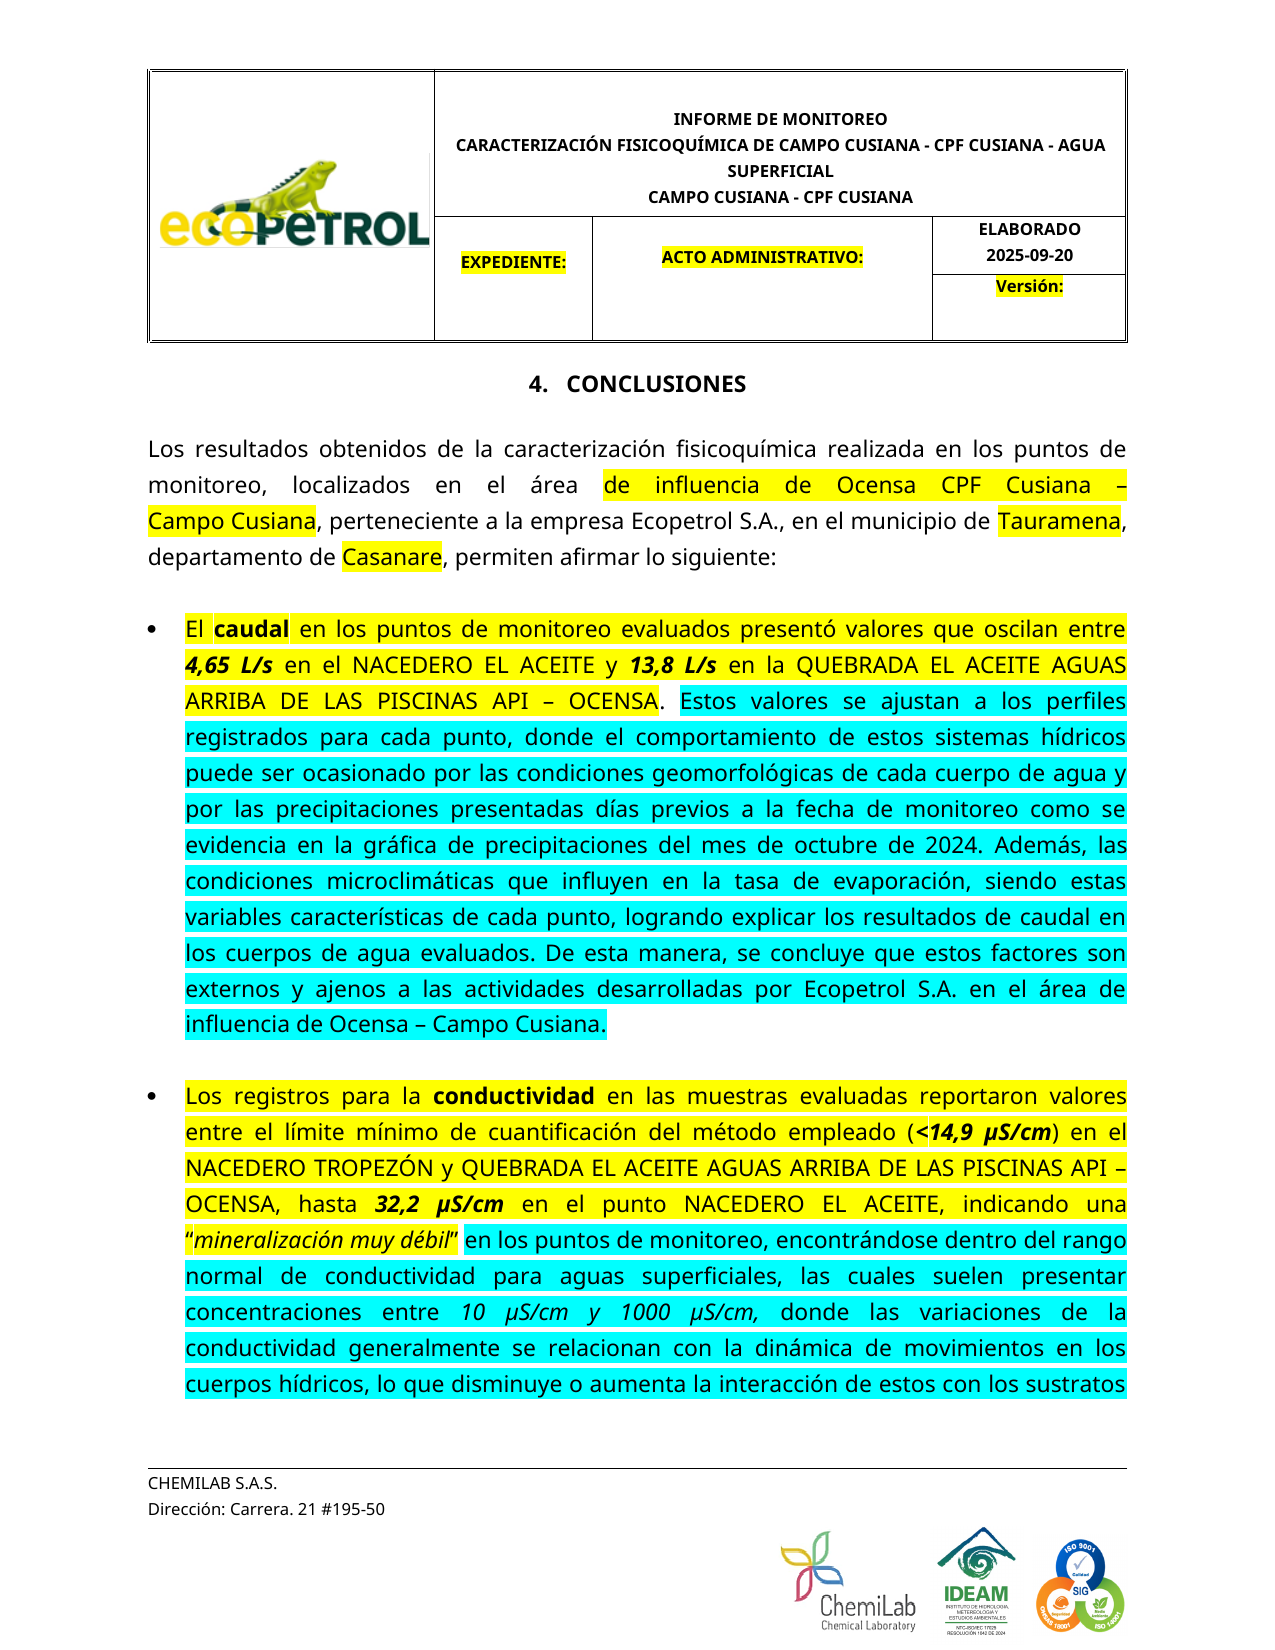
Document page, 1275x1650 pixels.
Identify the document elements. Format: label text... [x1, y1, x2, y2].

picture [1032, 1534, 1128, 1636]
picture [159, 153, 432, 250]
picture [775, 1523, 1024, 1647]
list El caudal en los puntos de monitoreo evaluados presentó valores que oscilan entre 4,65 L/s en el NACEDERO EL ACEITE y 13,8 L/s en la QUEBRADA EL ACEITE AGUAS ARRIBA DE LAS PISCINAS API – OCENSA. Estos valores se ajustan a los perfiles registrados para cada punto, donde el comportamiento de estos sistemas hídricos puede ser ocasionado por las condiciones geomorfológicas de cada cuerpo de agua y por las precipitaciones presentadas días previos a la fecha de monitoreo como se evidencia en la gráfica de precipitaciones del mes de octubre de 2024. Además, las condiciones microclimáticas que influyen en la tasa de evaporación, siendo estas variables características de cada punto, logrando explicar los resultados de caudal en los cuerpos de agua evaluados. De esta manera, se concluye que estos factores son externos y ajenos a las actividades desarrolladas por Ecopetrol S.A. en el área de influencia de Ocensa – Campo Cusiana. [148, 613, 1127, 1040]
subtitle CONCLUSIONES [148, 368, 1127, 399]
text Los resultados obtenidos de la caracterización fisicoquímica realizada en los puntos de monitoreo, localizados en el área de influencia de Ocensa CPF Cusiana – Campo Cusiana, perteneciente a la empresa Ecopetrol S.A., en el municipio de Tauramena, departamento de Casanare, permiten afirmar lo siguiente: [148, 433, 1127, 572]
